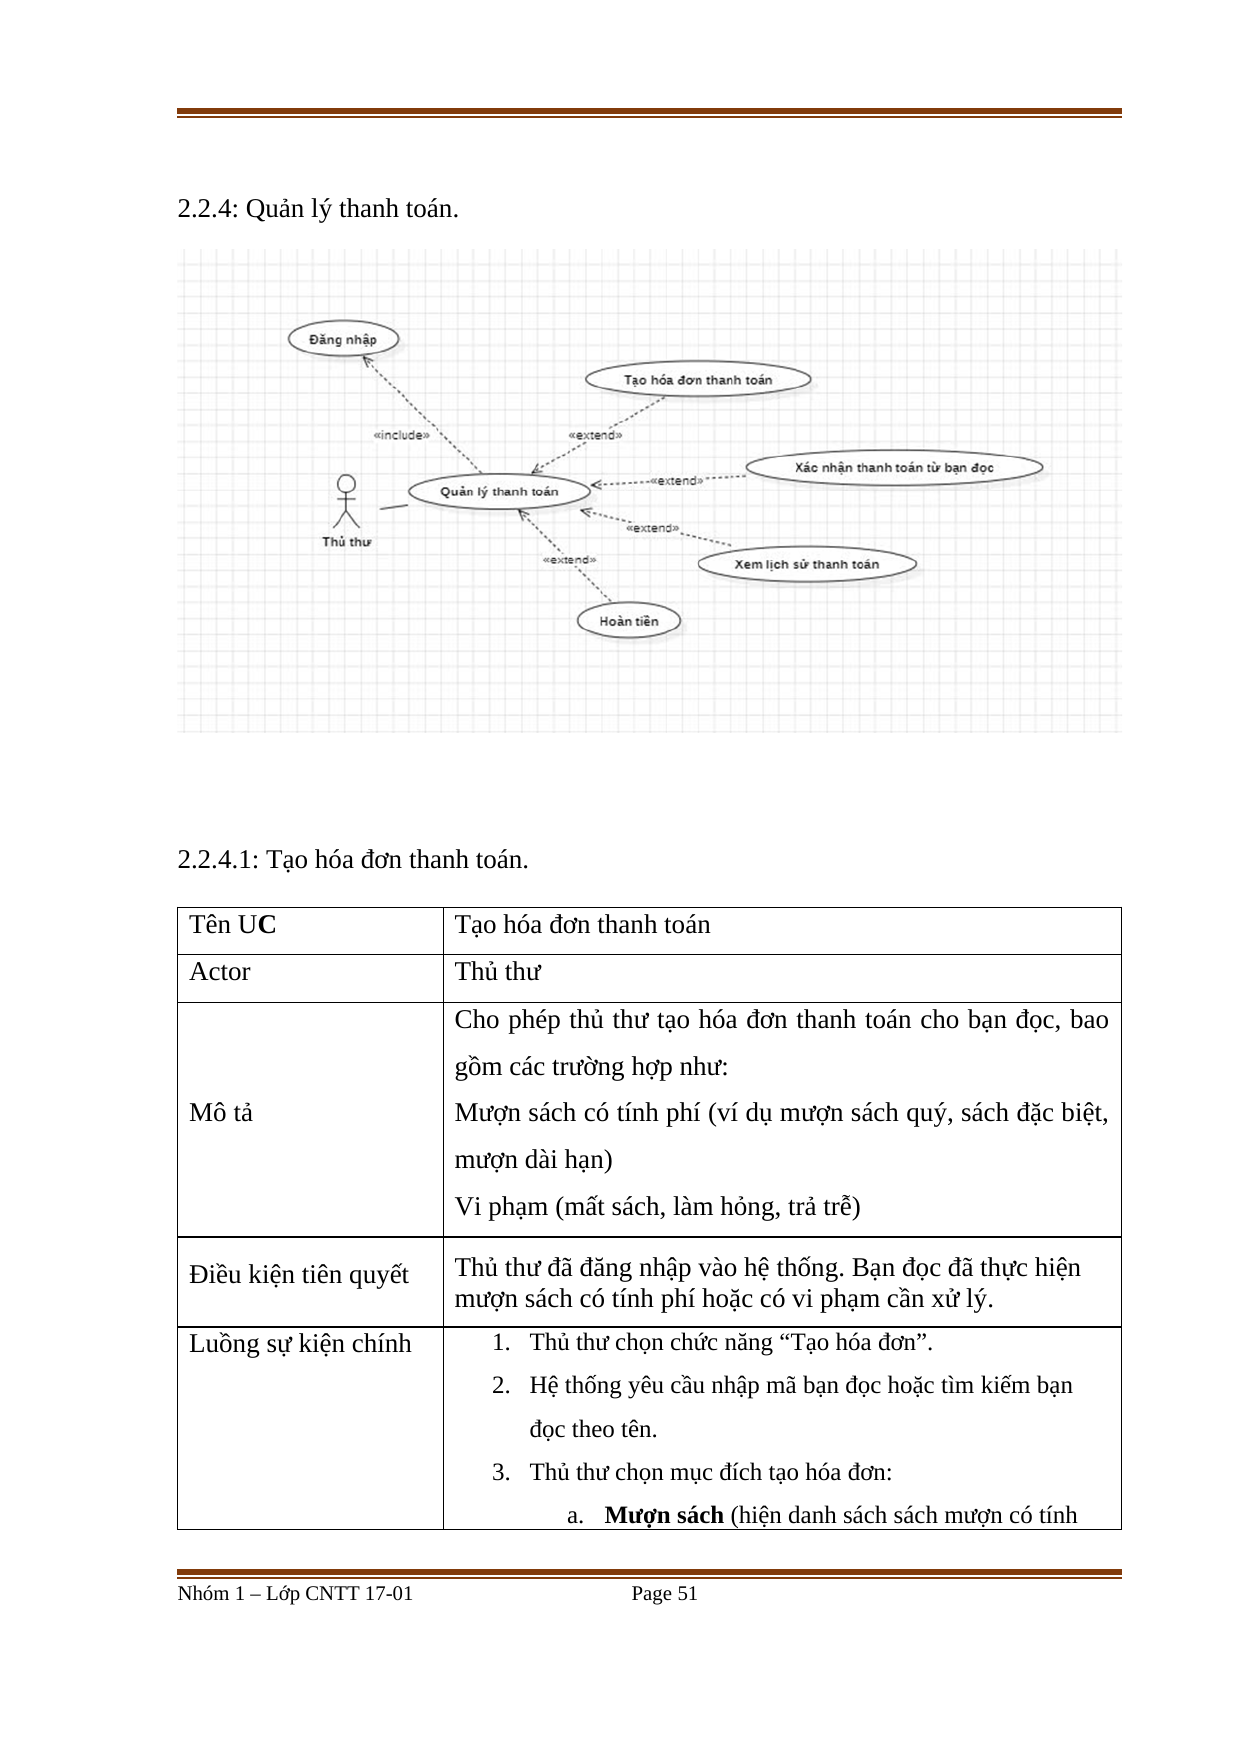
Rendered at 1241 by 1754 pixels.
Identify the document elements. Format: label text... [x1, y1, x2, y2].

table_cell Điều kiện tiên quyết [178, 1238, 443, 1326]
table_cell Thủ thư [444, 955, 1121, 1002]
table_header Tạo hóa đơn thanh toán [444, 908, 1121, 954]
table_cell Thủ thư đã đăng nhập vào hệ thống. Bạn đọc đã thực hiện mượn sách có tính phí hoặc có vi phạm cần xử lý. [444, 1238, 1121, 1326]
picture [177, 249, 1123, 733]
table_cell Actor [178, 955, 443, 1002]
table_cell Luồng sự kiện chính [178, 1328, 443, 1529]
table_cell Mô tả [178, 1003, 443, 1236]
table_cell Cho phép thủ thư tạo hóa đơn thanh toán cho bạn đọc, bao gồm các trường hợp như: Mượn sách có tính phí (ví dụ mượn sách quý, sách đặc biệt, mượn dài hạn) Vi phạm (mất sách, làm hỏng, trả trễ) [444, 1003, 1121, 1236]
text 2.2.4: Quản lý thanh toán. [177, 192, 1122, 223]
table_header Tên UC [178, 908, 443, 954]
text 2.2.4.1: Tạo hóa đơn thanh toán. [177, 843, 1122, 874]
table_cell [444, 1328, 1121, 1529]
